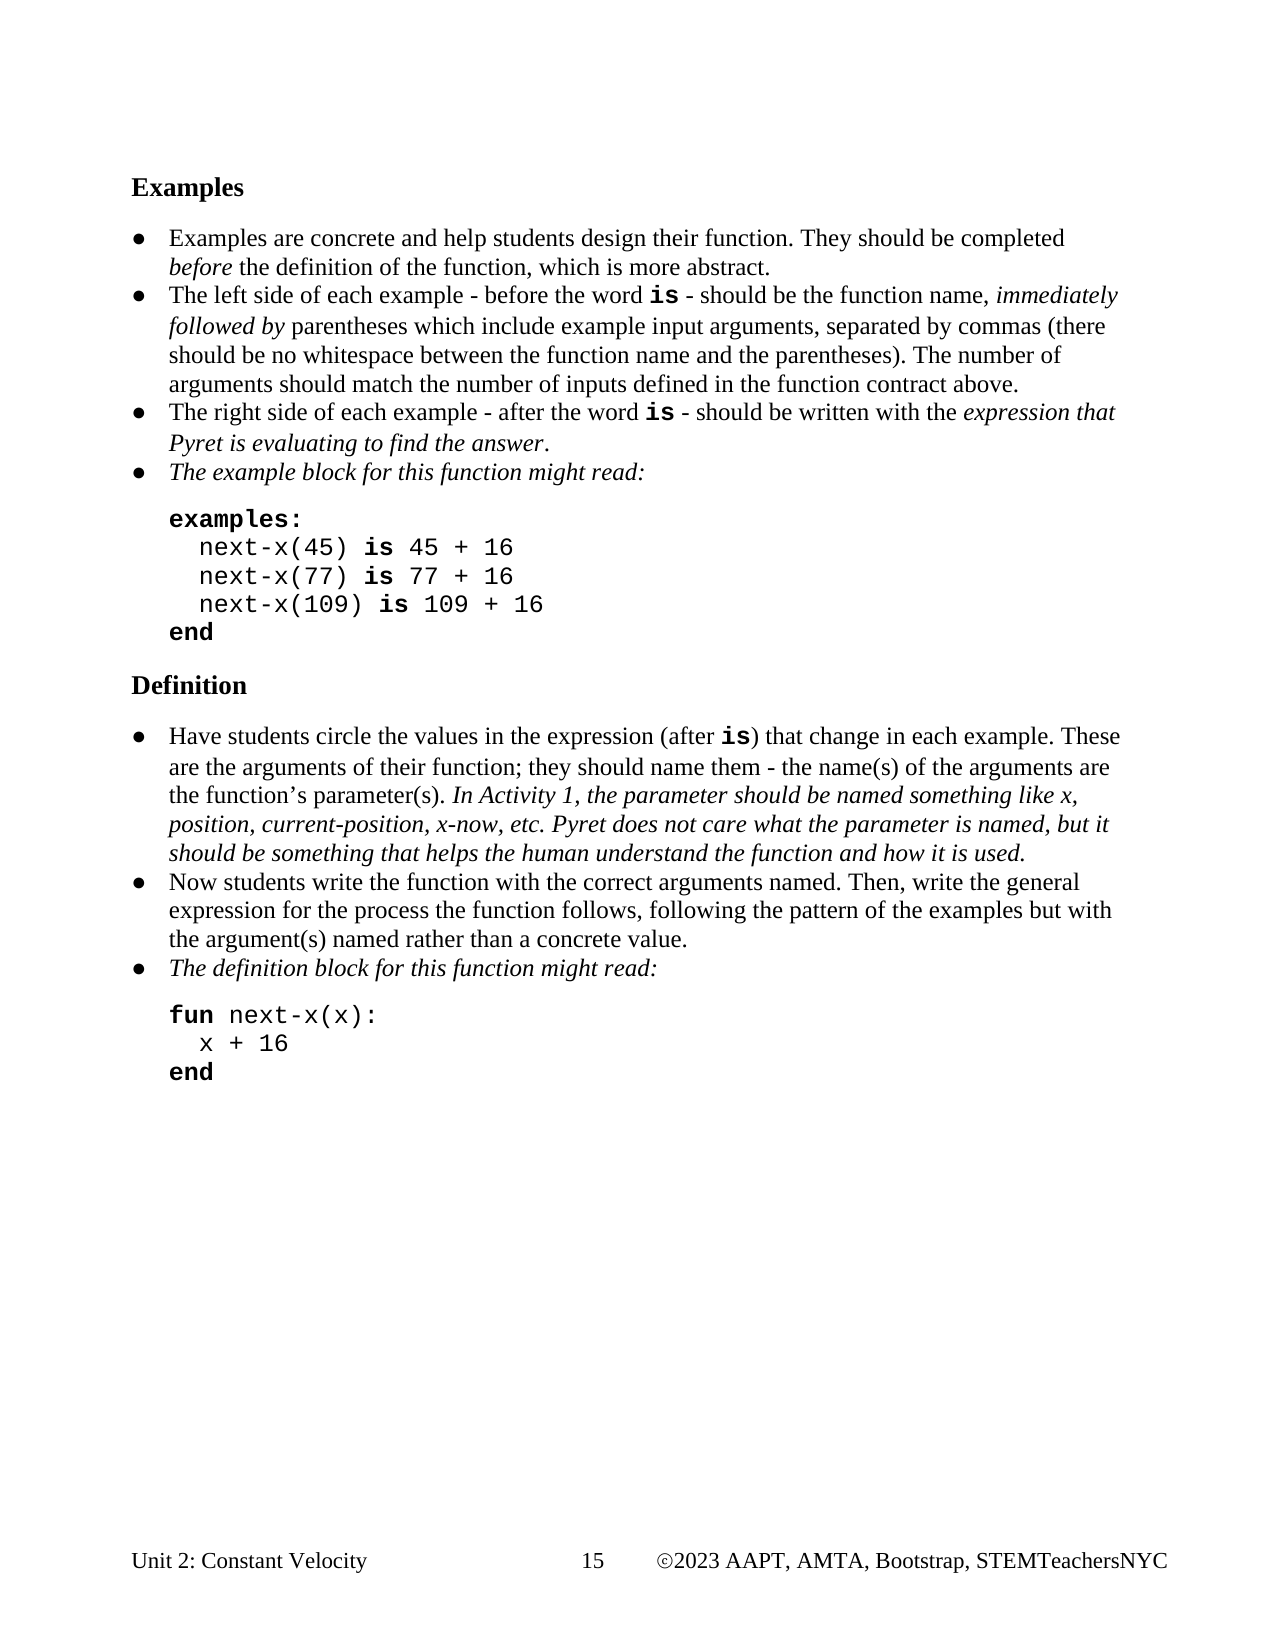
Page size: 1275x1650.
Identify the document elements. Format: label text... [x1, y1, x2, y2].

text fun next-x(x): [169, 1003, 1125, 1031]
text next-x(109) is 109 + 16 [169, 592, 1125, 620]
text next-x(45) is 45 + 16 [169, 535, 1125, 563]
list The definition block for this function might read: [131, 953, 1125, 982]
text Examples [131, 171, 1125, 202]
text Definition [131, 669, 1125, 700]
text examples: [169, 507, 1125, 535]
text next-x(77) is 77 + 16 [169, 563, 1125, 592]
list The left side of each example - before the word is - should be the function name, immediately followed by parentheses which include example input arguments, separated by commas (there should be no whitespace between the function name and the parentheses). The number of arguments should match the number of inputs defined in the function contract above. [131, 280, 1125, 397]
text end [169, 620, 1125, 648]
list Have students circle the values in the expression (after is) that change in each example. These are the arguments of their function; they should name them - the name(s) of the arguments are the function’s parameter(s). In Activity 1, the parameter should be named something like x, position, current-position, x-now, etc. Pyret does not care what the parameter is named, but it should be something that helps the human understand the function and how it is used. [131, 721, 1125, 867]
list Now students write the function with the correct arguments named. Then, write the general expression for the process the function follows, following the pattern of the examples but with the argument(s) named rather than a concrete value. [131, 867, 1125, 953]
text x + 16 [169, 1031, 1125, 1059]
list The right side of each example - after the word is - should be written with the expression that Pyret is evaluating to find the answer. [131, 397, 1125, 457]
list The example block for this function might read: [131, 457, 1125, 486]
list Examples are concrete and help students design their function. They should be completed before the definition of the function, which is more abstract. [131, 223, 1125, 280]
text end [169, 1059, 1125, 1088]
